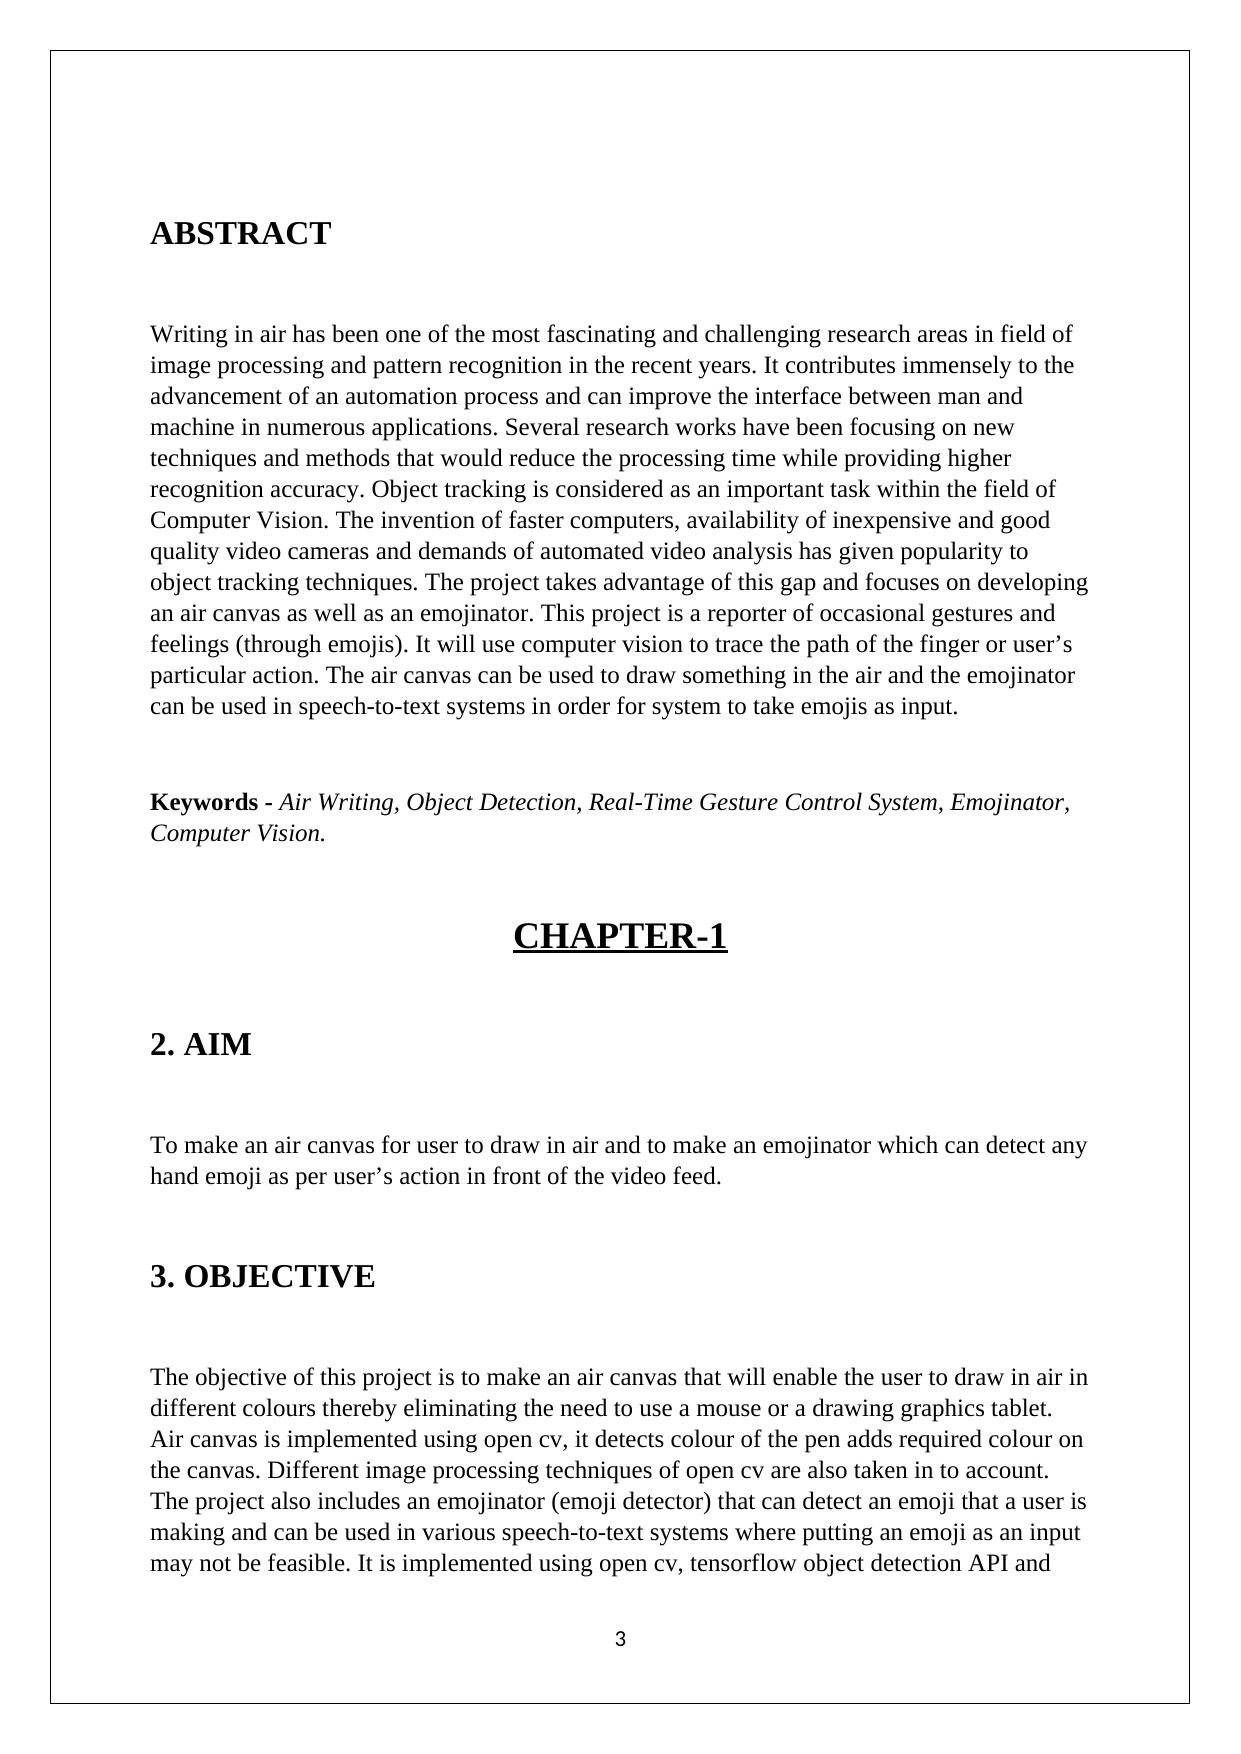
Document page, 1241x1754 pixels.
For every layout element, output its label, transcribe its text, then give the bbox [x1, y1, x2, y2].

text Keywords - Air Writing, Object Detection, Real-Time Gesture Control System, Emojinator, Computer Vision. [150, 787, 1090, 847]
text Writing in air has been one of the most fascinating and challenging research areas in field of image processing and pattern recognition in the recent years. It contributes immensely to the advancement of an automation process and can improve the interface between man and machine in numerous applications. Several research works have been focusing on new techniques and methods that would reduce the processing time while providing higher recognition accuracy. Object tracking is considered as an important task within the field of Computer Vision. The invention of faster computers, availability of inexpensive and good quality video cameras and demands of automated video analysis has given popularity to object tracking techniques. The project takes advantage of this gap and focuses on developing an air canvas as well as an emojinator. This project is a reporter of occasional gestures and feelings (through emojis). It will use computer vision to trace the path of the finger or user’s particular action. The air canvas can be used to draw something in the air and the emojinator can be used in speech-to-text systems in order for system to take emojis as input. [150, 319, 1090, 720]
text 3. OBJECTIVE [150, 1256, 1090, 1295]
text ABSTRACT [150, 213, 1090, 252]
text 2. AIM [150, 1024, 1090, 1063]
text CHAPTER-1 [150, 913, 1090, 956]
text To make an air canvas for user to draw in air and to make an emojinator which can detect any hand emoji as per user’s action in front of the video feed. [150, 1130, 1090, 1190]
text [150, 1362, 1090, 1577]
